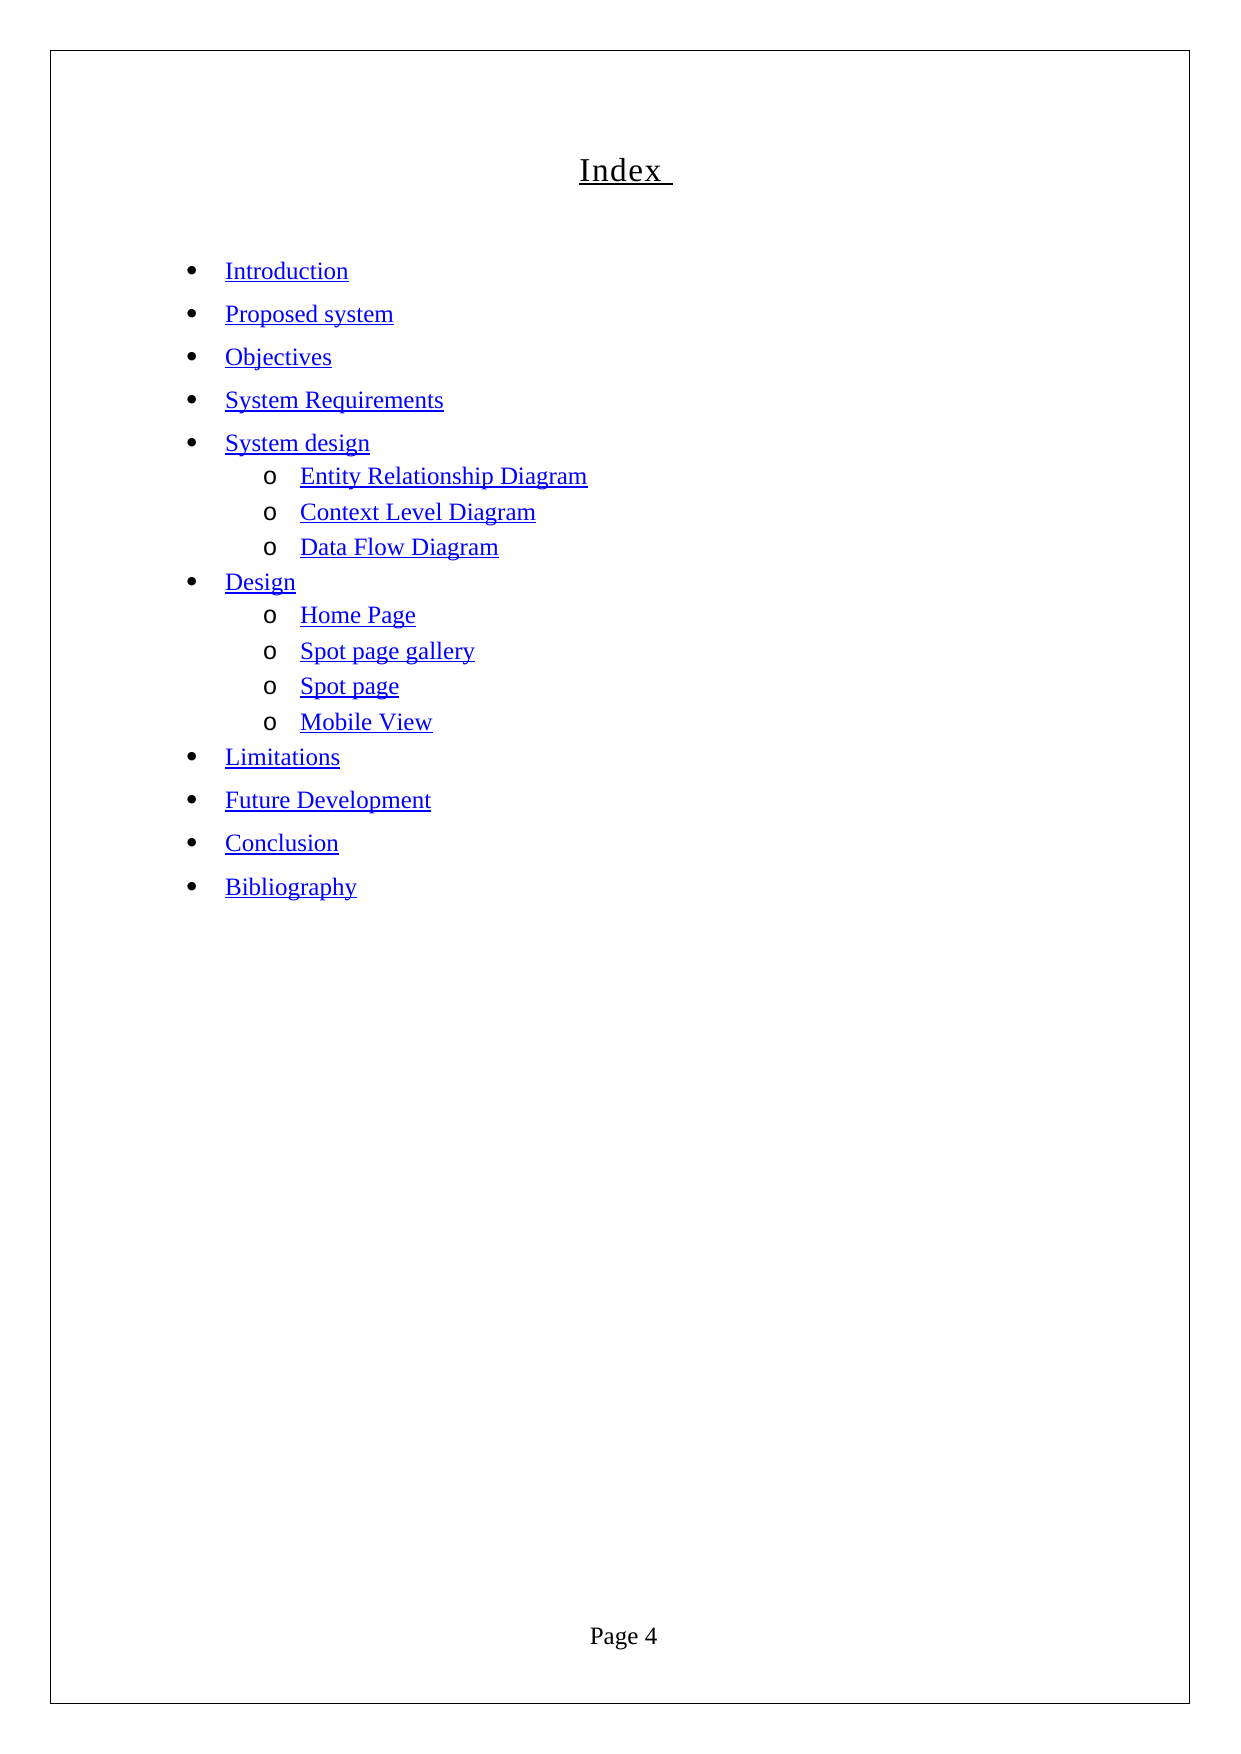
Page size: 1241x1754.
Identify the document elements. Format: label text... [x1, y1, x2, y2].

list Entity Relationship Diagram [262, 461, 1090, 492]
list Home Page [262, 601, 1090, 631]
list Future Development [187, 785, 1090, 814]
list Objectives [187, 342, 1090, 371]
list System design [187, 428, 1090, 457]
list Proposed system [187, 299, 1090, 328]
subtitle Index [150, 150, 1090, 188]
list Limitations [187, 742, 1090, 771]
list Conclusion [187, 828, 1090, 857]
list Mobile View [262, 707, 1090, 738]
list Data Flow Diagram [262, 532, 1090, 563]
list Bibliography [187, 872, 1090, 900]
list Spot page [262, 671, 1090, 702]
list Design [187, 567, 1090, 596]
list Context Level Diagram [262, 497, 1090, 527]
list Spot page gallery [262, 636, 1090, 667]
list Introduction [187, 256, 1090, 284]
list System Requirements [187, 385, 1090, 414]
